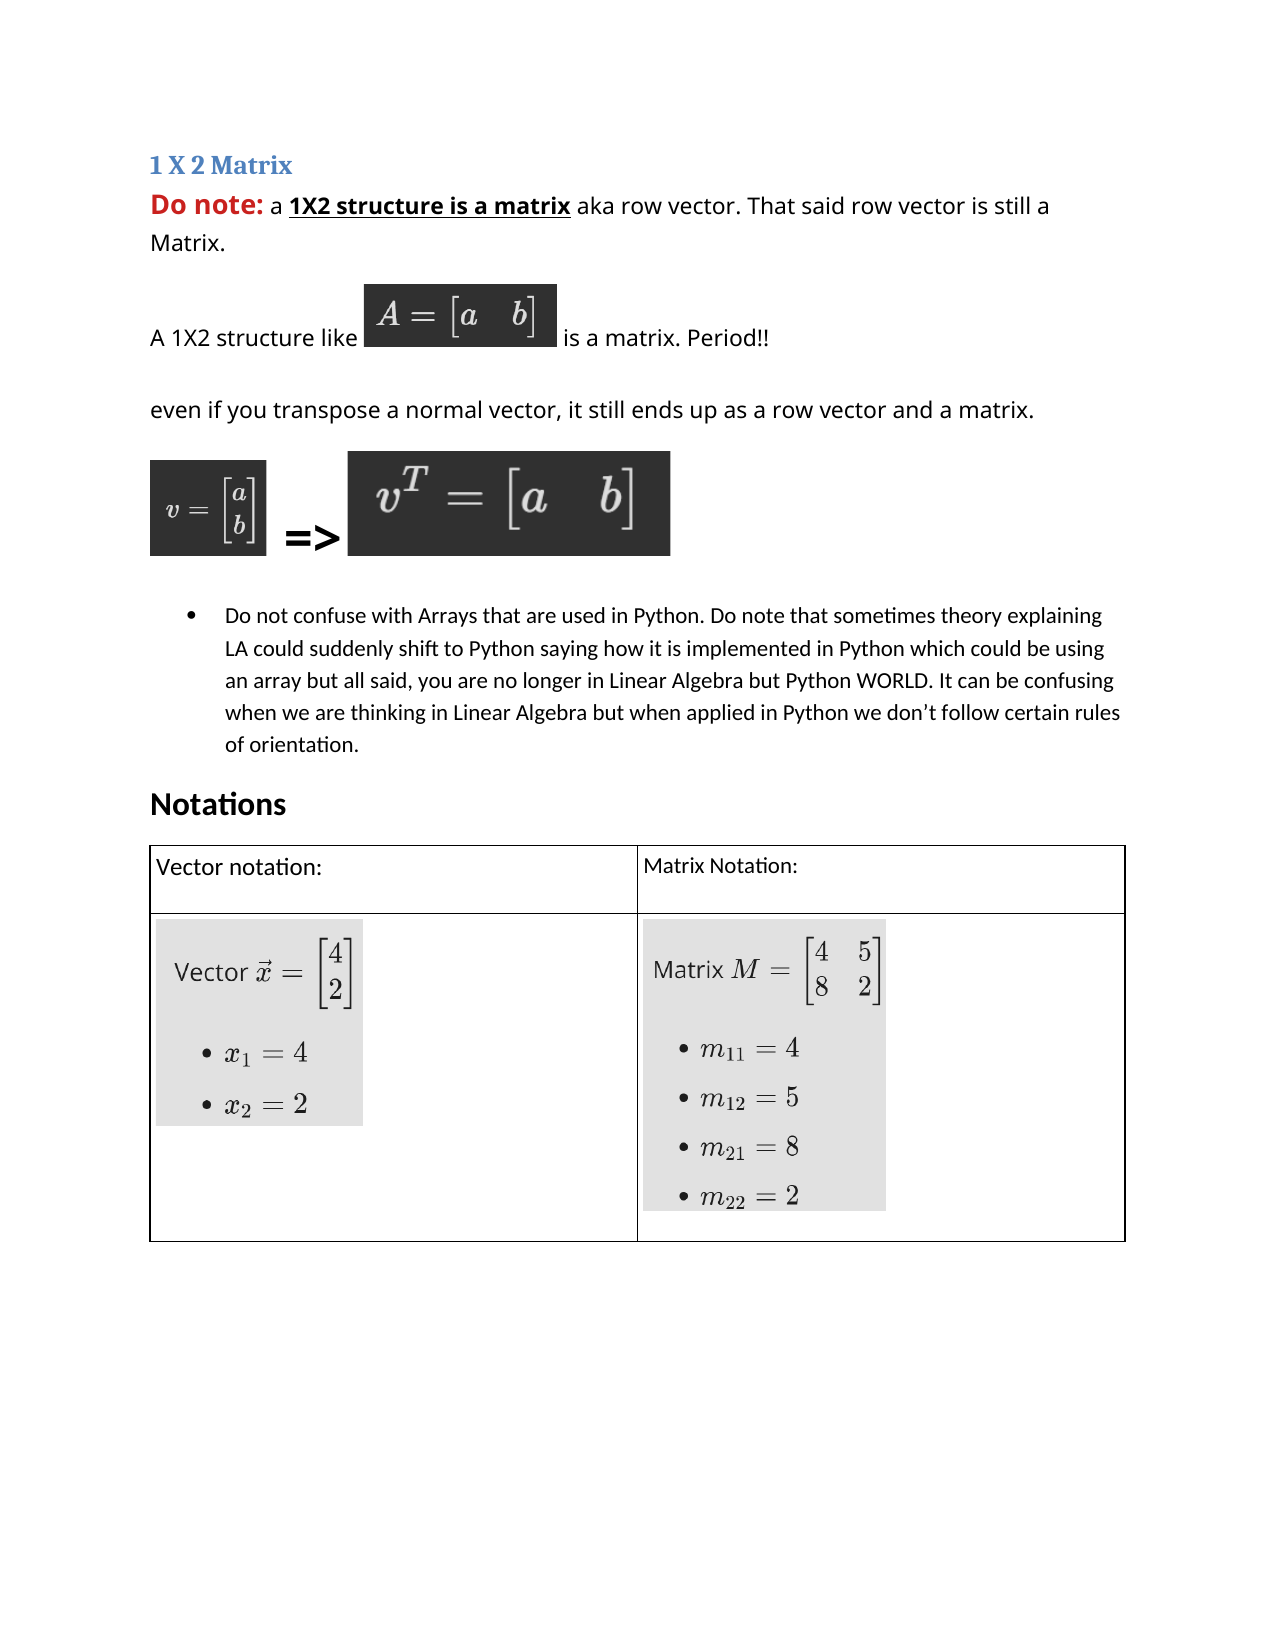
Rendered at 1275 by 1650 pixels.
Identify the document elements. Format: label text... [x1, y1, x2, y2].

table_cell [151, 914, 637, 1241]
picture [363, 284, 557, 347]
list Do not confuse with Arrays that are used in Python. Do note that sometimes theory explaining LA could suddenly shift to Python saying how it is implemented in Python which could be using an array but all said, you are no longer in Linear Algebra but Python WORLD. It can be confusing when we are thinking in Linear Algebra but when applied in Python we don’t follow certain rules of orientation. [187, 602, 1125, 758]
table_header Vector notation: [151, 846, 637, 912]
picture [347, 451, 671, 556]
subtitle 1 X 2 Matrix [150, 150, 1125, 181]
table_header Matrix Notation: [638, 846, 1124, 912]
picture [150, 460, 267, 556]
text Do note: a 1X2 structure is a matrix aka row vector. That said row vector is still a Matrix. [150, 186, 1125, 258]
text A 1X2 structure like is a matrix. Period!! even if you transpose a normal vector, it still ends up as a row vector and a matrix. [150, 284, 1125, 425]
picture [155, 919, 363, 1126]
text Notations [150, 783, 1125, 824]
table_cell [638, 914, 1124, 1241]
picture [643, 919, 886, 1211]
